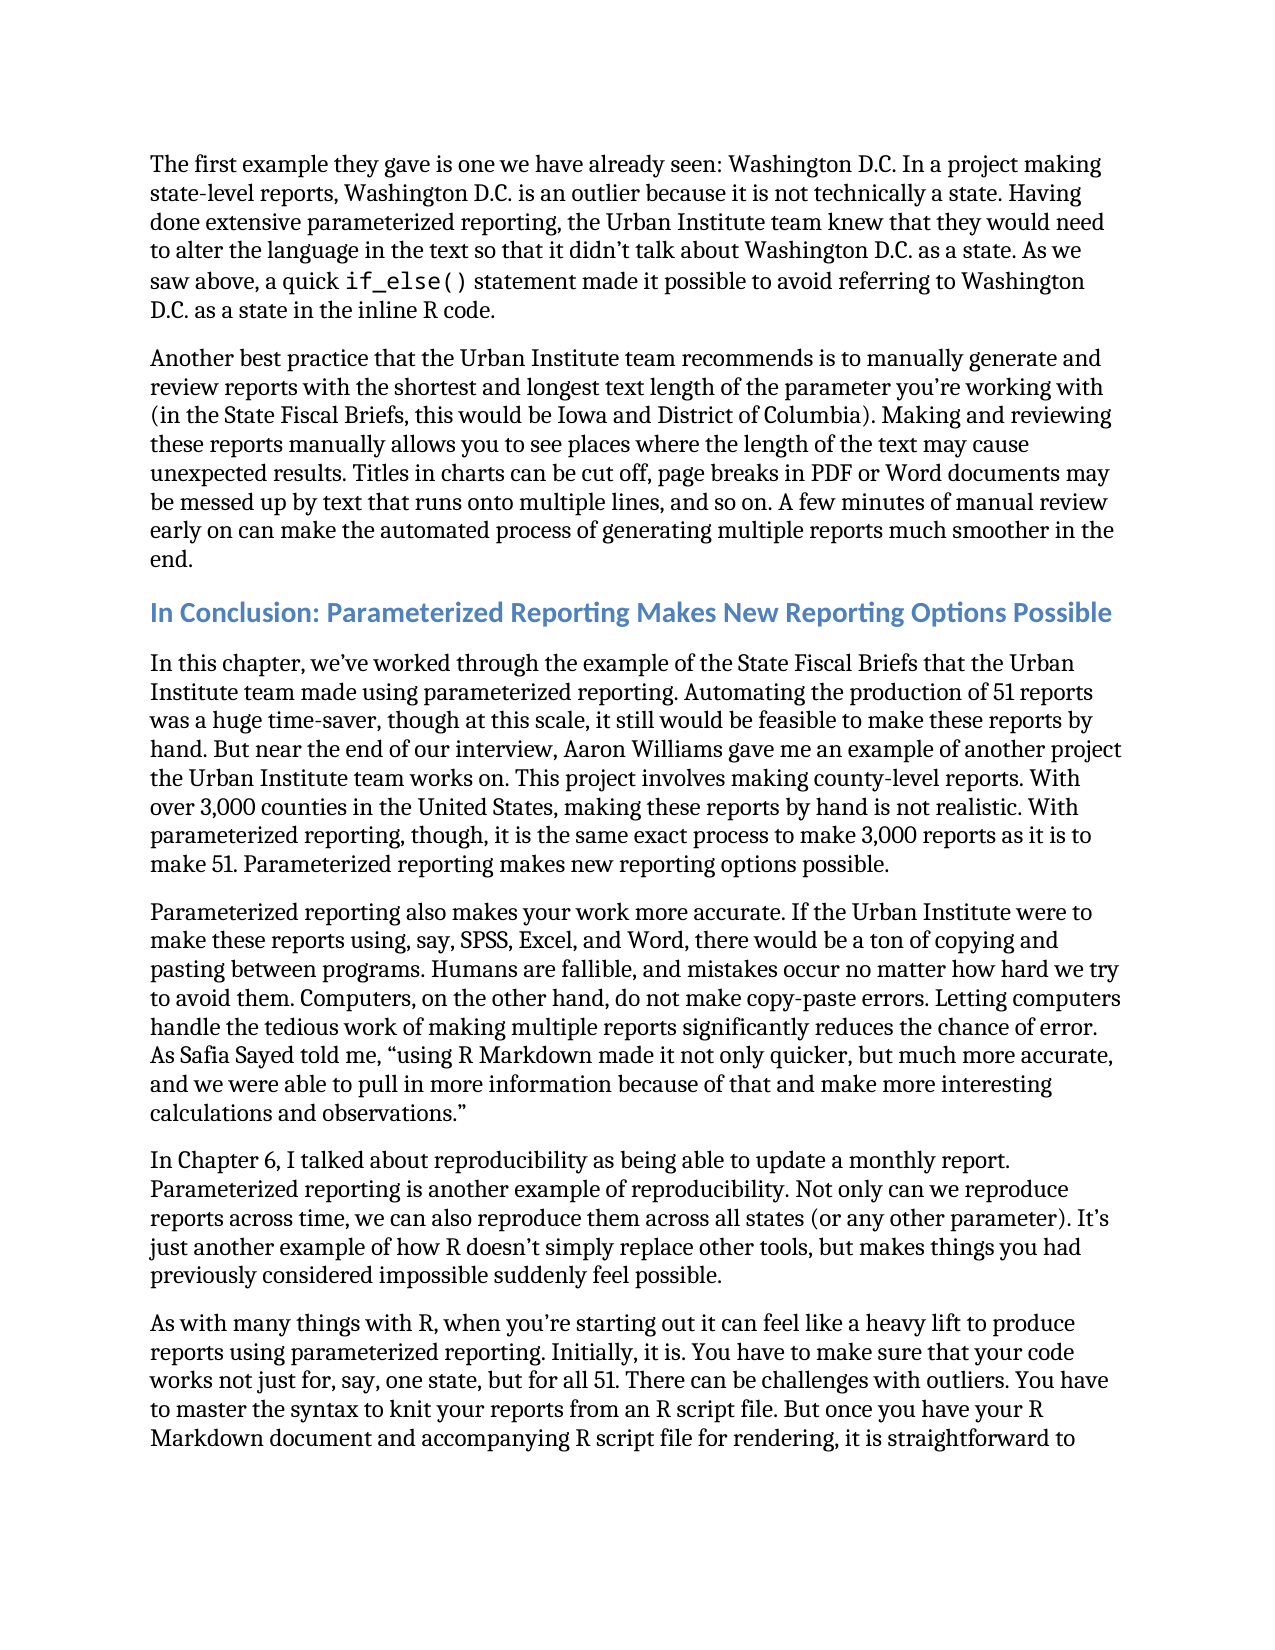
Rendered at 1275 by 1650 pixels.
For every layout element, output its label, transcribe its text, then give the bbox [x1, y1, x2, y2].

text Parameterized reporting also makes your work more accurate. If the Urban Institute were to make these reports using, say, SPSS, Excel, and Word, there would be a ton of copying and pasting between programs. Humans are fallible, and mistakes occur no matter how hard we try to avoid them. Computers, on the other hand, do not make copy-paste errors. Letting computers handle the tedious work of making multiple reports significantly reduces the chance of error. As Safia Sayed told me, “using R Markdown made it not only quicker, but much more accurate, and we were able to pull in more information because of that and make more interesting calculations and observations.” [150, 898, 1125, 1128]
text In this chapter, we’ve worked through the example of the State Fiscal Briefs that the Urban Institute team made using parameterized reporting. Automating the production of 51 reports was a huge time-saver, though at this scale, it still would be feasible to make these reports by hand. But near the end of our interview, Aaron Williams gave me an example of another project the Urban Institute team works on. This project involves making county-level reports. With over 3,000 counties in the United States, making these reports by hand is not realistic. With parameterized reporting, though, it is the same exact process to make 3,000 reports as it is to make 51. Parameterized reporting makes new reporting options possible. [150, 649, 1125, 879]
text Another best practice that the Urban Institute team recommends is to manually generate and review reports with the shortest and longest text length of the parameter you’re working with (in the State Fiscal Briefs, this would be Iowa and District of Columbia). Making and reviewing these reports manually allows you to see places where the length of the text may cause unexpected results. Titles in charts can be cut off, page breaks in PDF or Word documents may be messed up by text that runs onto multiple lines, and so on. A few minutes of manual review early on can make the automated process of generating multiple reports much smoother in the end. [150, 344, 1125, 574]
text The first example they gave is one we have already seen: Washington D.C. In a project making state-level reports, Washington D.C. is an outlier because it is not technically a state. Having done extensive parameterized reporting, the Urban Institute team knew that they would need to alter the language in the text so that it didn’t talk about Washington D.C. as a state. As we saw above, a quick if_else() statement made it possible to avoid referring to Washington D.C. as a state in the inline R code. [150, 150, 1125, 325]
text In Chapter 6, I talked about reproducibility as being able to update a monthly report. Parameterized reporting is another example of reproducibility. Not only can we reproduce reports across time, we can also reproduce them across all states (or any other parameter). It’s just another example of how R doesn’t simply replace other tools, but makes things you had previously considered impossible suddenly feel possible. [150, 1146, 1125, 1290]
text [150, 1309, 1125, 1453]
subtitle In Conclusion: Parameterized Reporting Makes New Reporting Options Possible [150, 594, 1125, 630]
